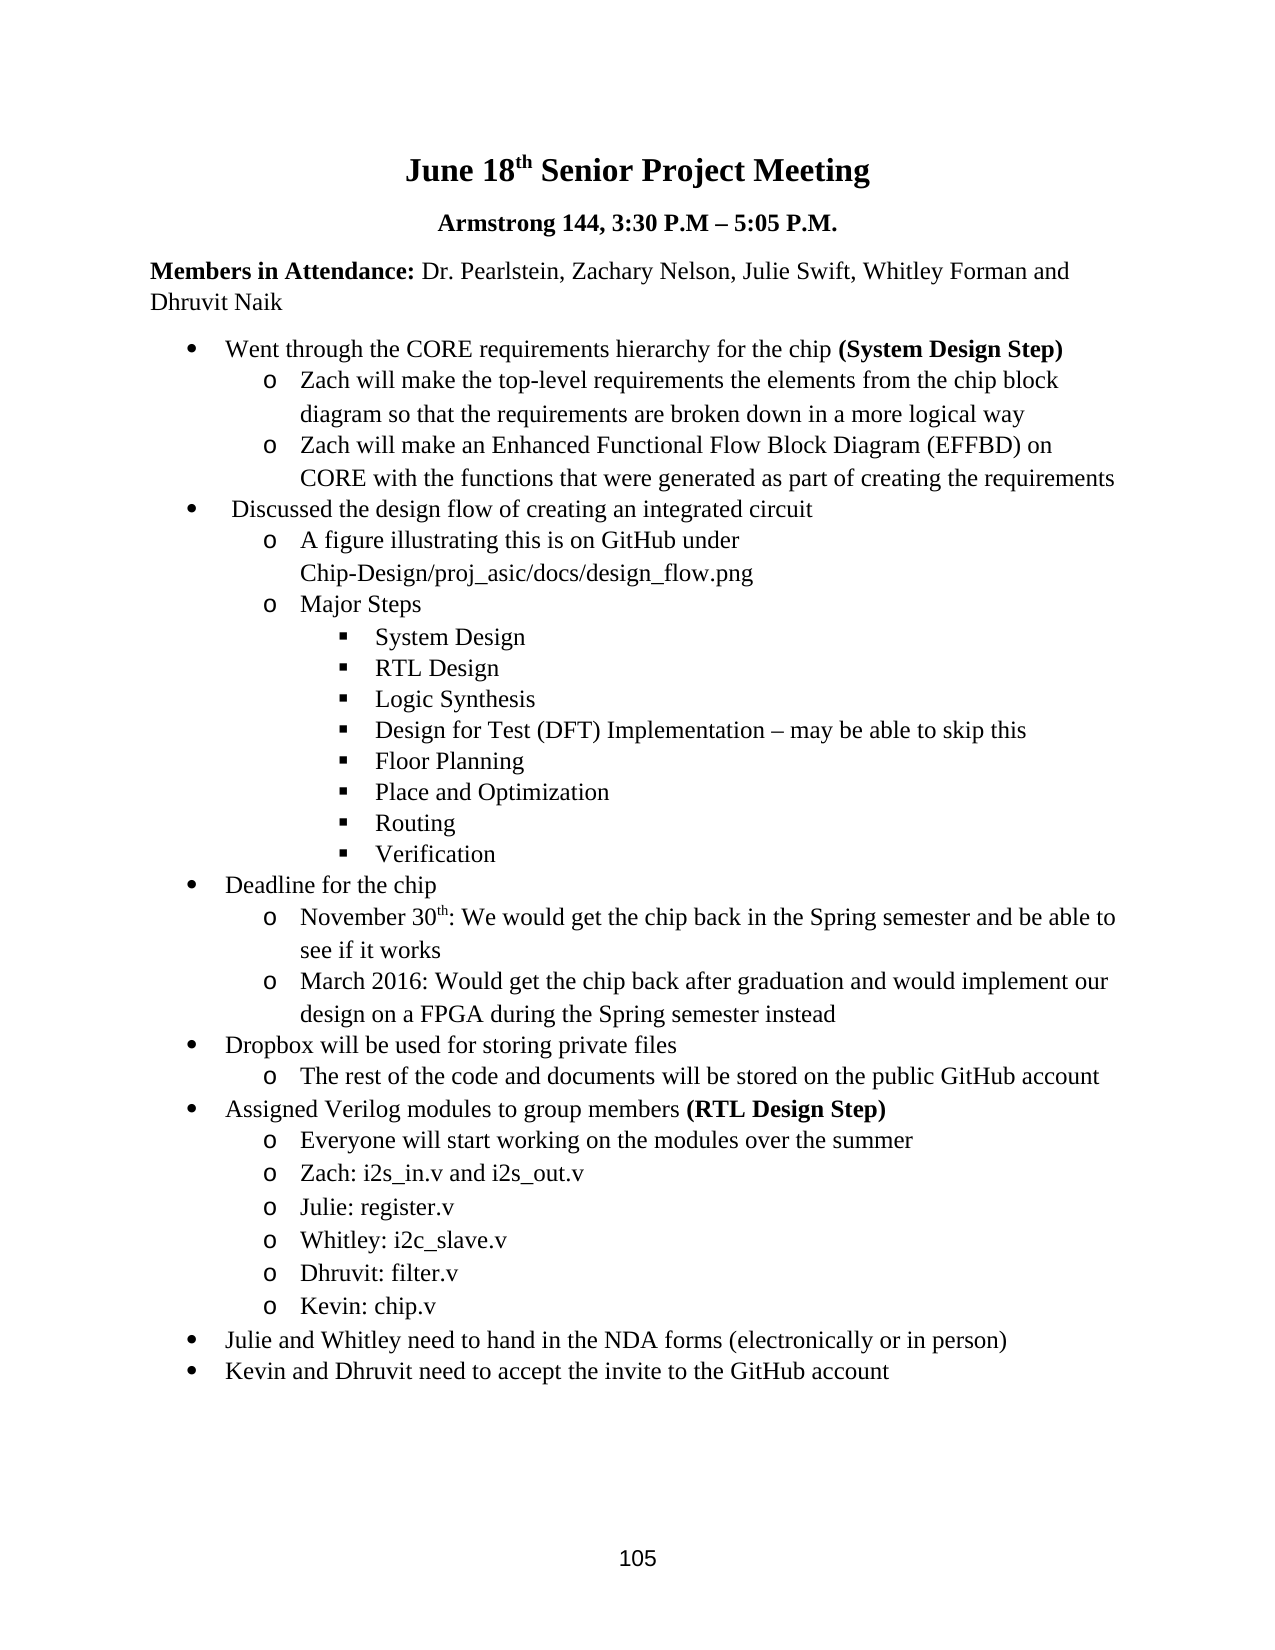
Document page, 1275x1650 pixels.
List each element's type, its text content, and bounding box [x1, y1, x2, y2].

list Deadline for the chip [187, 871, 1125, 899]
list Julie: register.v [262, 1192, 1125, 1223]
list Zach will make the top-level requirements the elements from the chip block diagram so that the requirements are broken down in a more logical way [262, 366, 1125, 427]
list Zach will make an Enhanced Functional Flow Block Diagram (EFFBD) on CORE with the functions that were generated as part of creating the requirements [262, 430, 1125, 492]
list Kevin: chip.v [262, 1291, 1125, 1322]
list Major Steps [262, 589, 1125, 620]
list Place and Optimization [337, 777, 1125, 806]
list Dhruvit: filter.v [262, 1258, 1125, 1289]
list Went through the CORE requirements hierarchy for the chip (System Design Step) [187, 334, 1125, 363]
text Armstrong 144, 3:30 P.M – 5:05 P.M. [150, 208, 1125, 237]
text June 18th Senior Project Meeting [150, 150, 1125, 188]
list Julie and Whitley need to hand in the NDA forms (electronically or in person) [187, 1325, 1125, 1353]
list System Design [337, 622, 1125, 651]
list Discussed the design flow of creating an integrated circuit [187, 494, 1125, 523]
list Zach: i2s_in.v and i2s_out.v [262, 1158, 1125, 1189]
list Kevin and Dhruvit need to accept the invite to the GitHub account [187, 1356, 1125, 1384]
list Routing [337, 808, 1125, 837]
list November 30th: We would get the chip back in the Spring semester and be able to see if it works [262, 902, 1125, 963]
list RTL Design [337, 653, 1125, 682]
list March 2016: Would get the chip back after graduation and would implement our design on a FPGA during the Spring semester instead [262, 966, 1125, 1028]
list The rest of the code and documents will be stored on the public GitHub account [262, 1061, 1125, 1092]
list Floor Planning [337, 746, 1125, 775]
list Assigned Verilog modules to group members (RTL Design Step) [187, 1094, 1125, 1123]
list Logic Synthesis [337, 684, 1125, 713]
list Whitley: i2c_slave.v [262, 1225, 1125, 1256]
list A figure illustrating this is on GitHub under Chip-Design/proj_asic/docs/design_flow.png [262, 525, 1125, 587]
list Dropbox will be used for storing private files [187, 1030, 1125, 1059]
list Design for Test (DFT) Implementation – may be able to skip this [337, 715, 1125, 744]
text Members in Attendance: Dr. Pearlstein, Zachary Nelson, Julie Swift, Whitley Forman and Dhruvit Naik [150, 256, 1125, 316]
list Everyone will start working on the modules over the summer [262, 1125, 1125, 1156]
list Verification [337, 839, 1125, 868]
